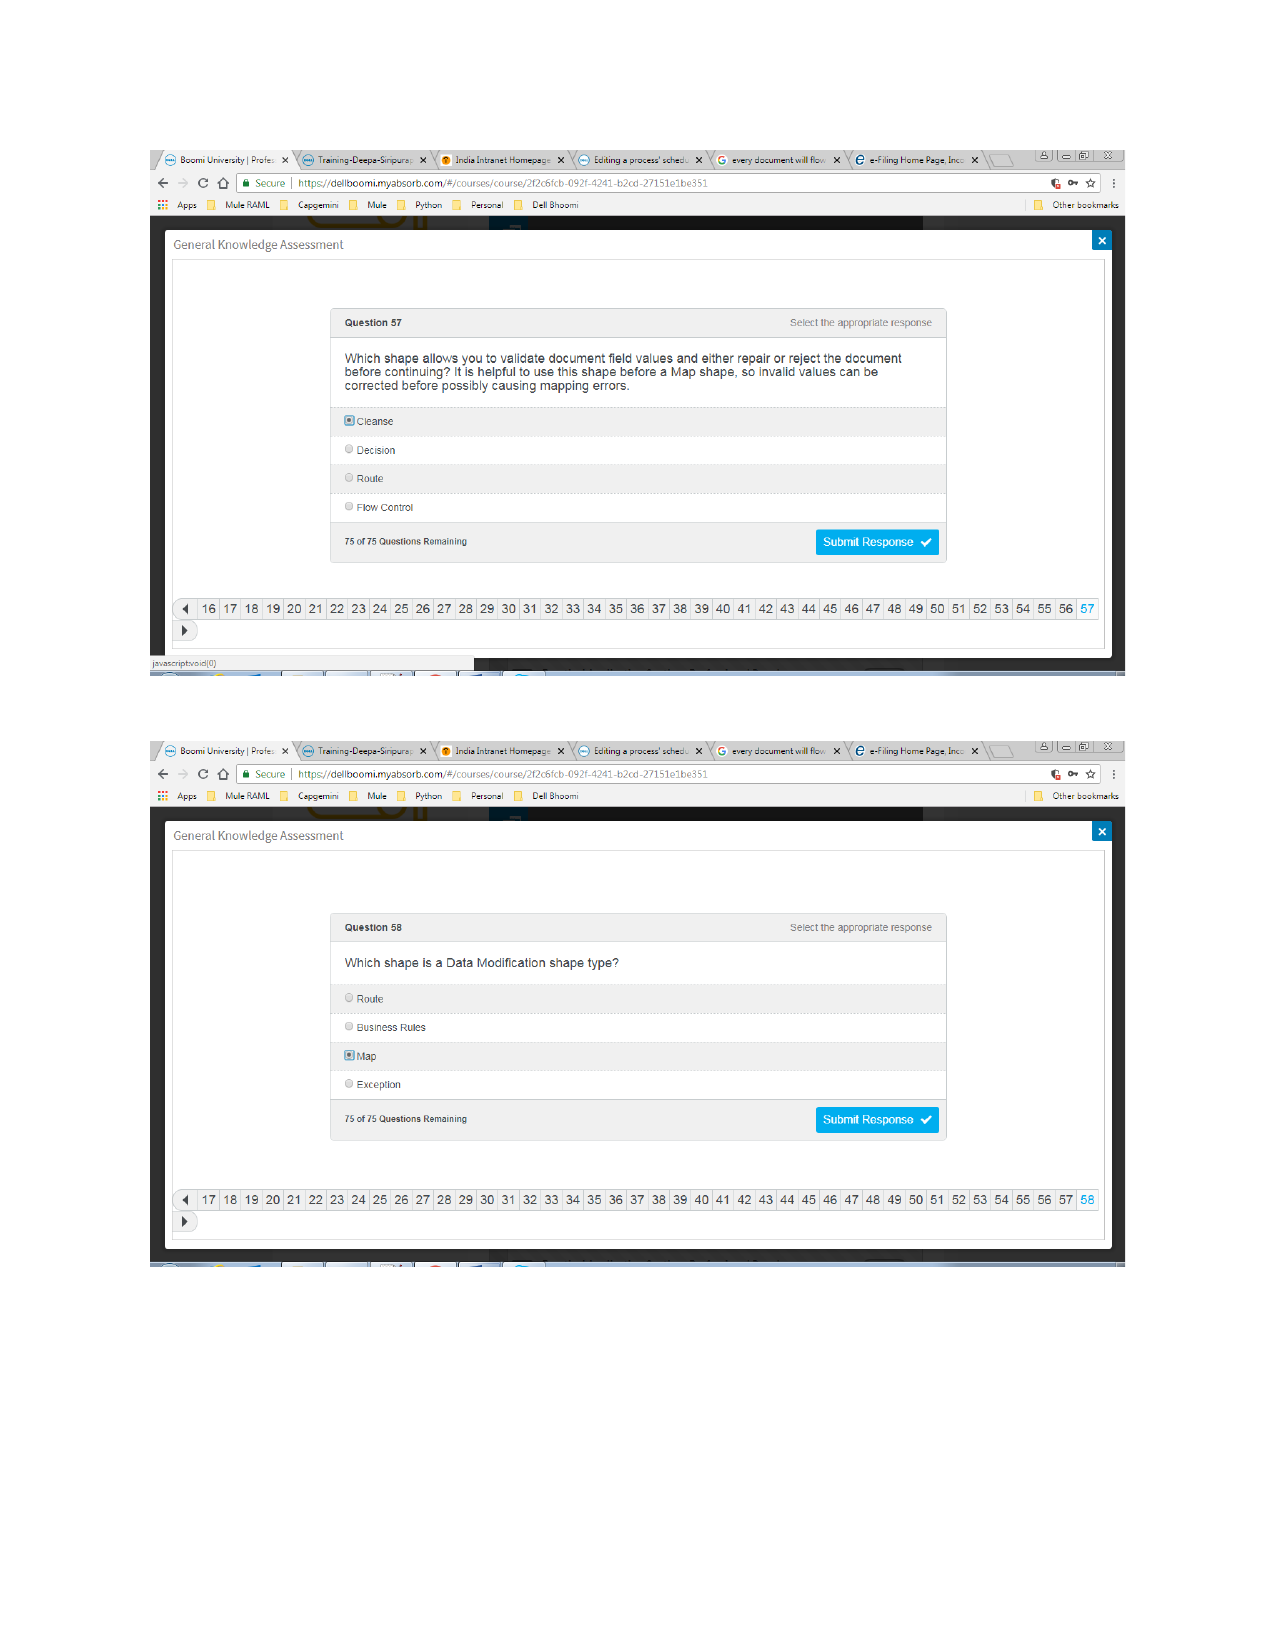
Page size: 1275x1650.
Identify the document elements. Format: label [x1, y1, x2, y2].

picture [150, 741, 1125, 1267]
picture [150, 150, 1125, 676]
